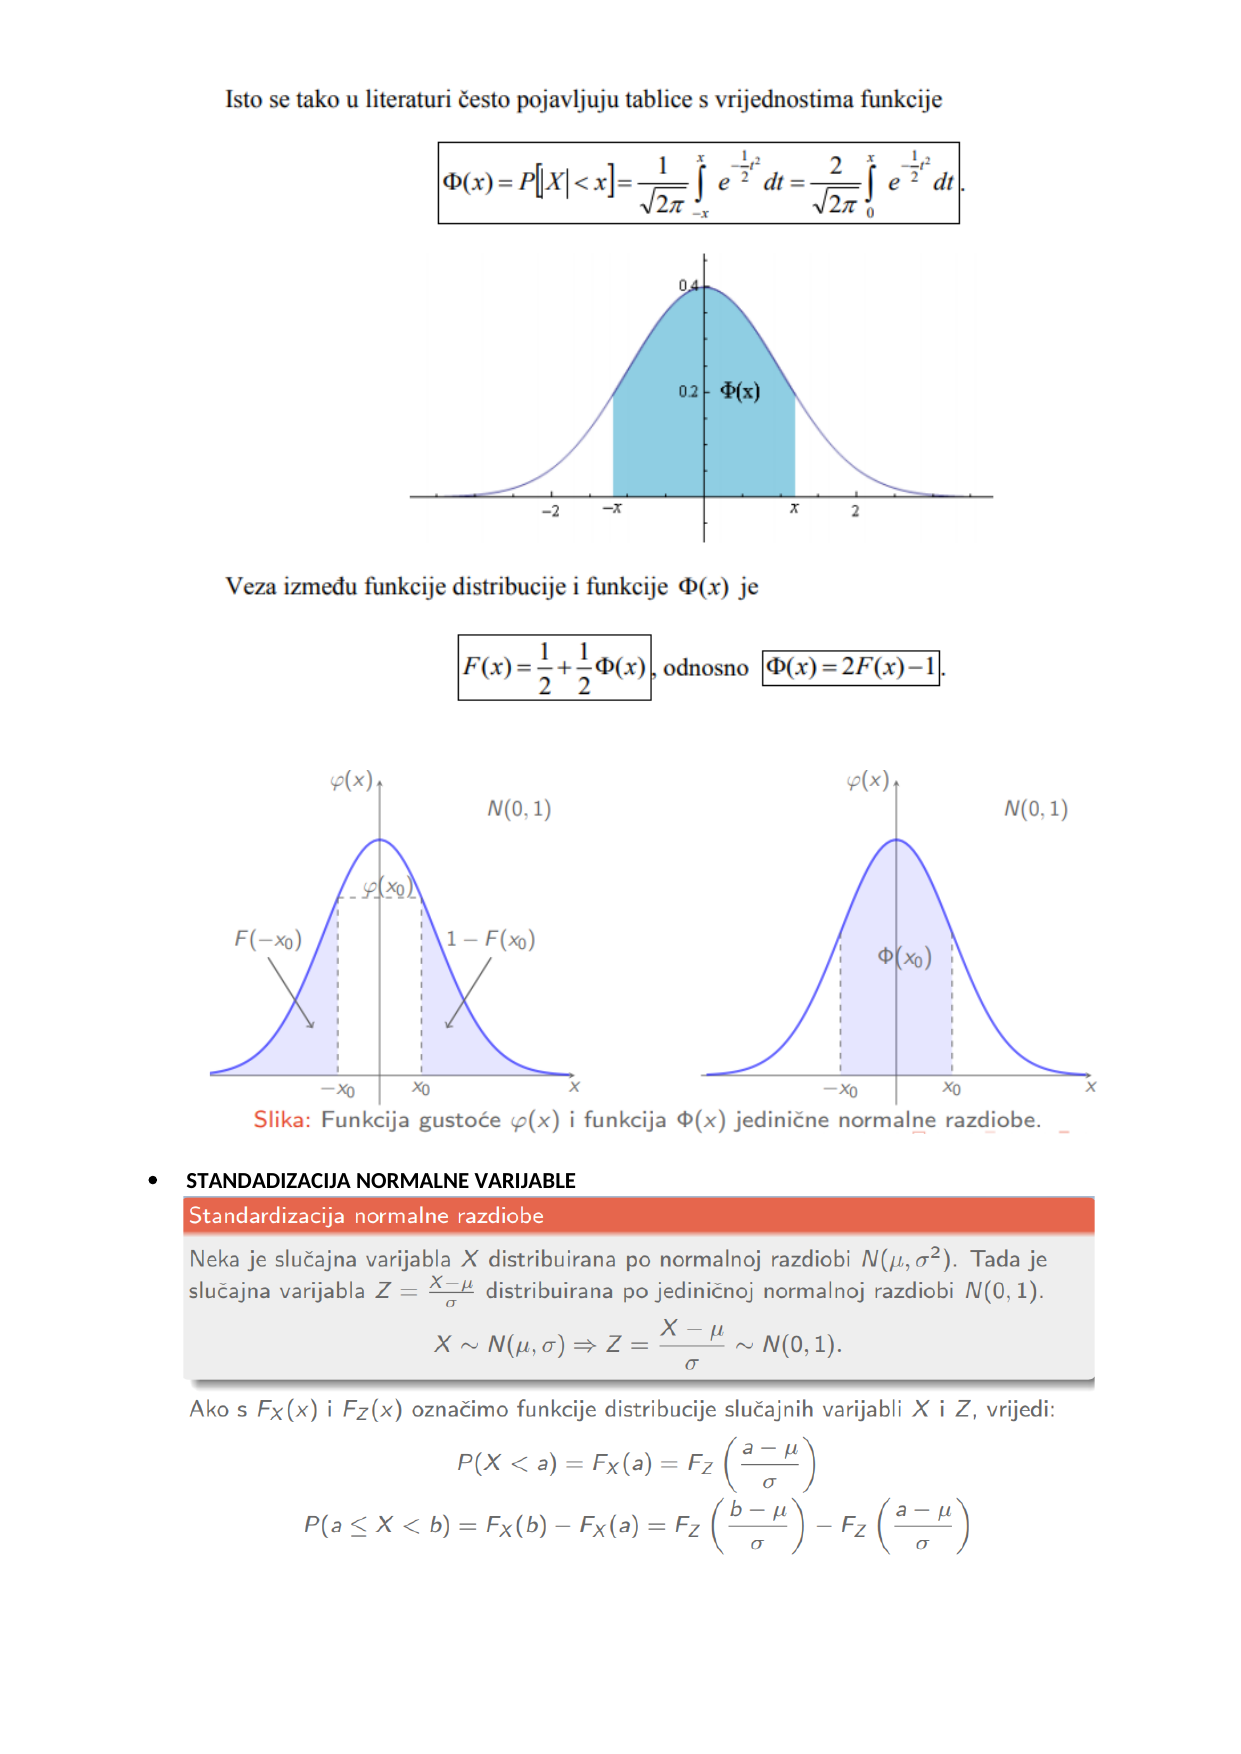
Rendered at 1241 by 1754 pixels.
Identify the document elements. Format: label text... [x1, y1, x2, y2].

picture [209, 770, 1105, 1134]
list STANDADIZACIJA NORMALNE VARIJABLE [149, 1166, 1165, 1194]
picture [183, 1196, 1095, 1566]
picture [212, 75, 1028, 709]
